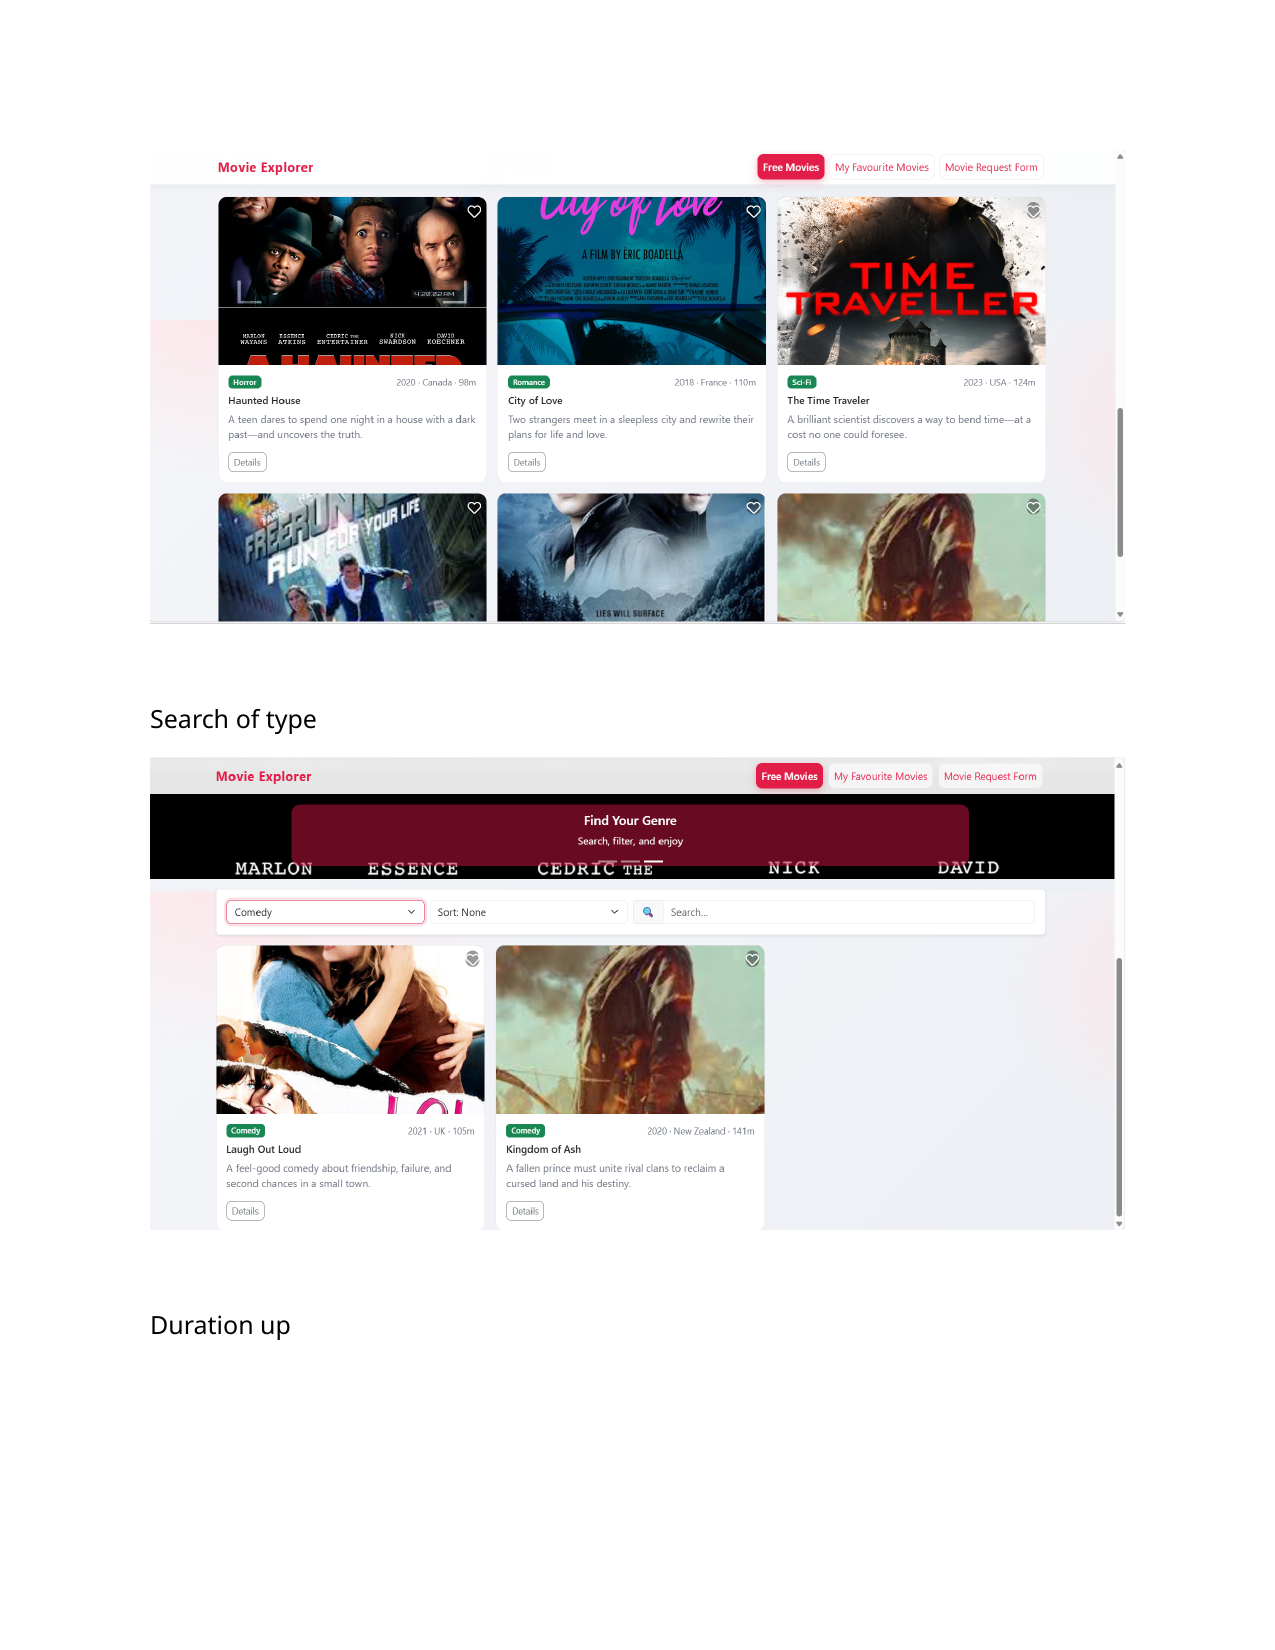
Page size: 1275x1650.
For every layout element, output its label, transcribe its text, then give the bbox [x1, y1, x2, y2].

text Duration up [150, 1307, 1125, 1341]
picture [150, 757, 1125, 1230]
picture [150, 150, 1125, 624]
text Search of type [150, 701, 1125, 735]
